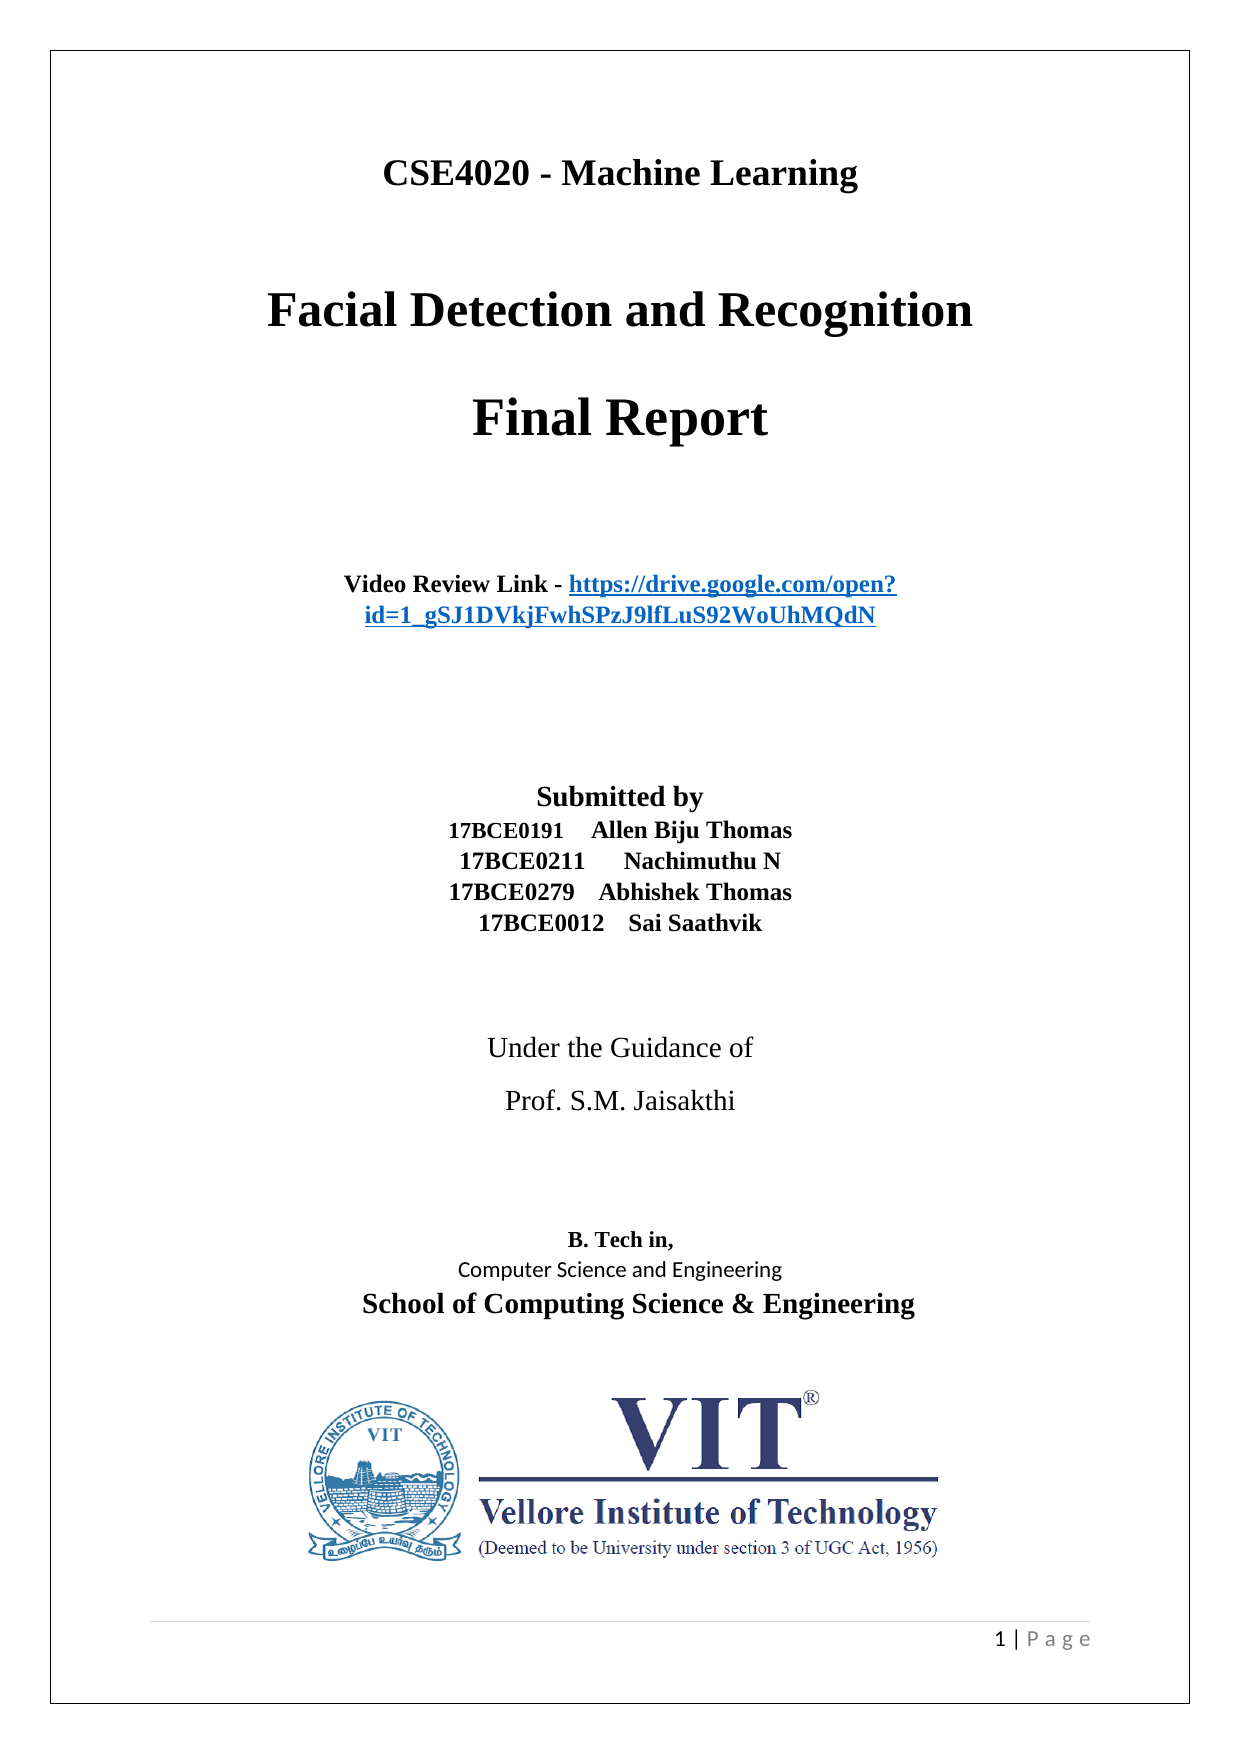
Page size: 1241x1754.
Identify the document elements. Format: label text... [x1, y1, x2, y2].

text CSE4020 - Machine Learning [150, 150, 1090, 193]
text 17BCE0012 Sai Saathvik [150, 908, 1090, 937]
text 17BCE0191 Allen Biju Thomas [150, 815, 1090, 844]
text B. Tech in, [153, 1226, 1088, 1253]
text 17BCE0211 Nachimuthu N [150, 846, 1090, 875]
text Prof. S.M. Jaisakthi [150, 1083, 1090, 1116]
text Submitted by [150, 779, 1090, 813]
text Facial Detection and Recognition [153, 279, 1088, 337]
subtitle Final Report [150, 385, 1090, 447]
text 17BCE0279 Abhishek Thomas [150, 877, 1090, 906]
text Under the Guidance of [150, 1030, 1090, 1063]
text School of Computing Science & Engineering [362, 1286, 1090, 1320]
text Video Review Link - https://drive.google.com/open?id=1_gSJ1DVkjFwhSPzJ9lfLuS92WoUhMQdN [150, 569, 1090, 629]
picture [292, 1352, 949, 1576]
text Computer Science and Engineering [150, 1255, 1090, 1283]
